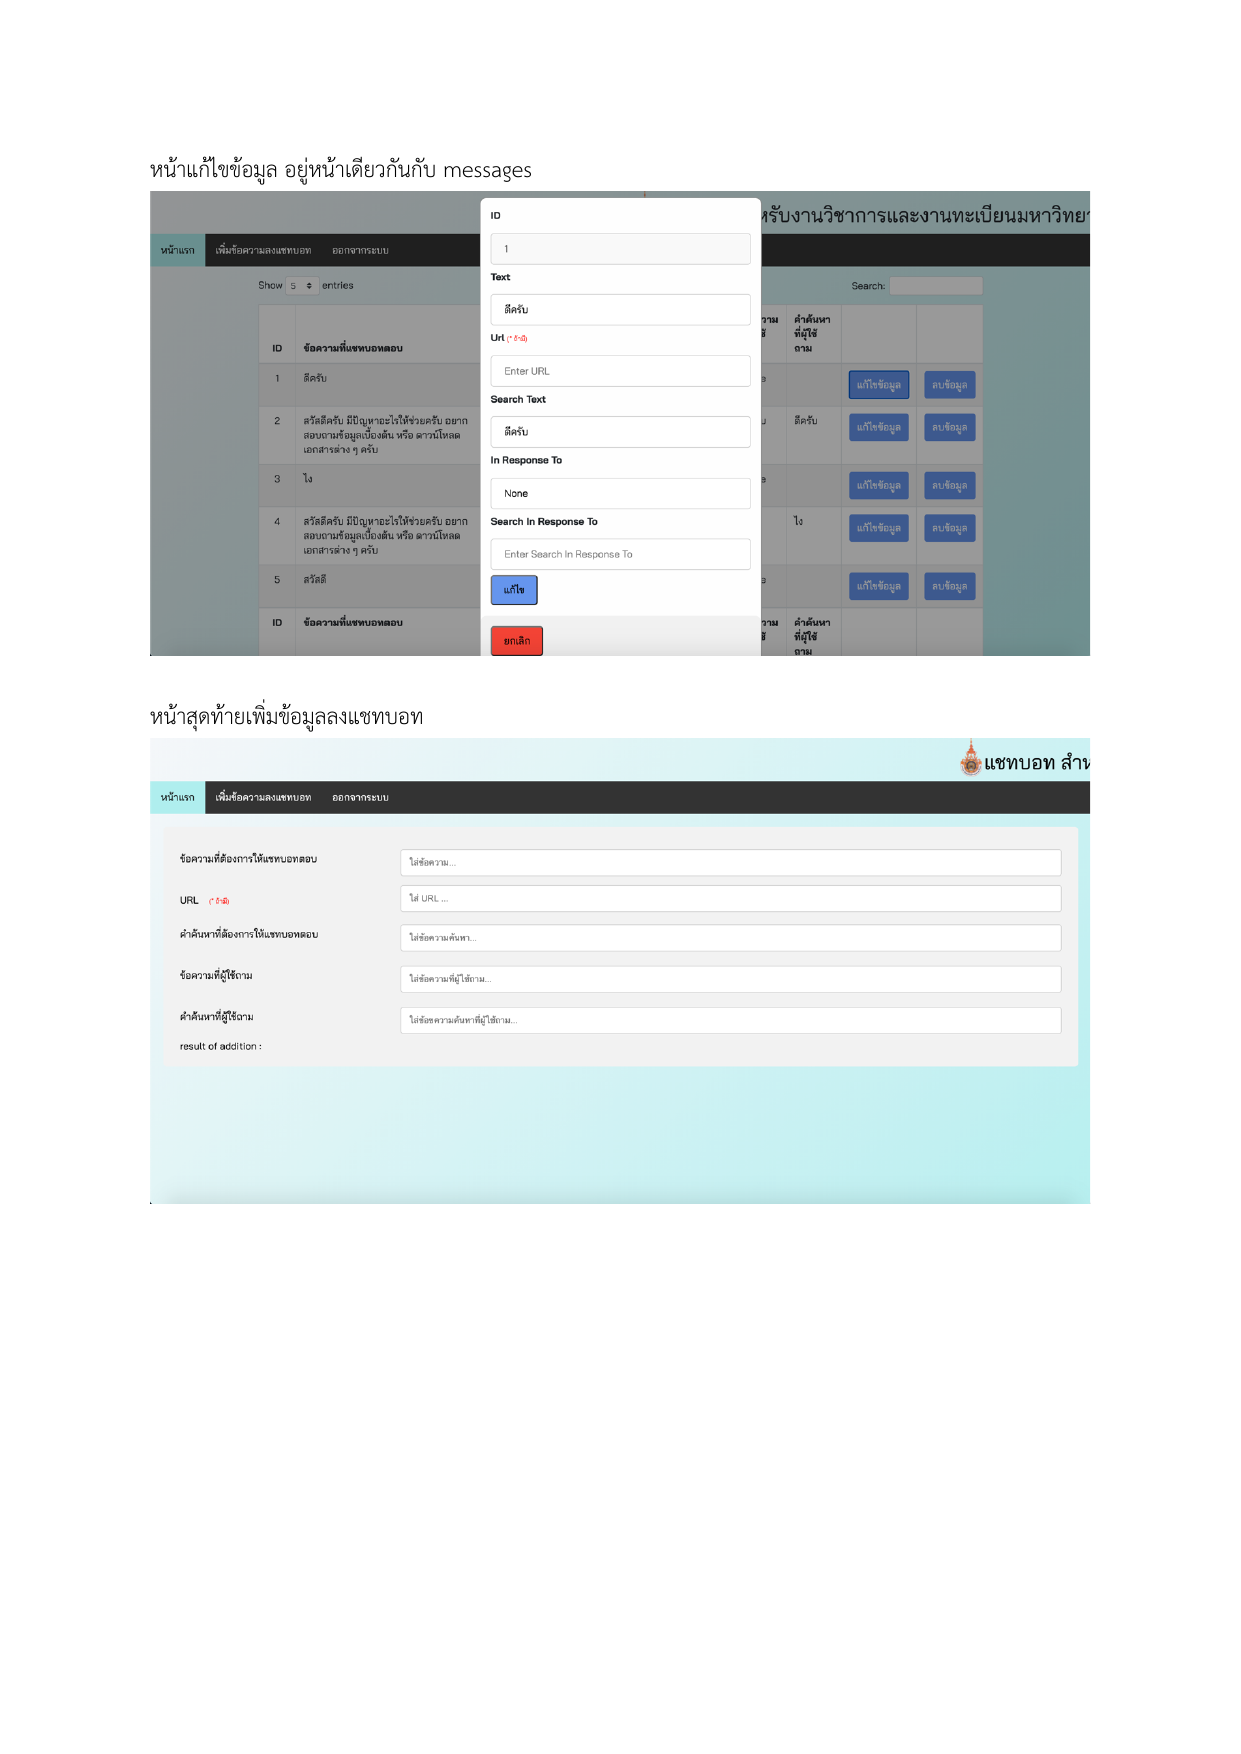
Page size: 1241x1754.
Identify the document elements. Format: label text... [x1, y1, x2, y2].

text หน้าแก้ไขข้อมูล อยู่หน้าเดียวกันกับ messages [150, 150, 1090, 191]
picture [150, 738, 1091, 1204]
text หน้าสุดท้ายเพิ่มข้อมูลลงแชทบอท [150, 697, 1090, 738]
picture [150, 191, 1091, 656]
